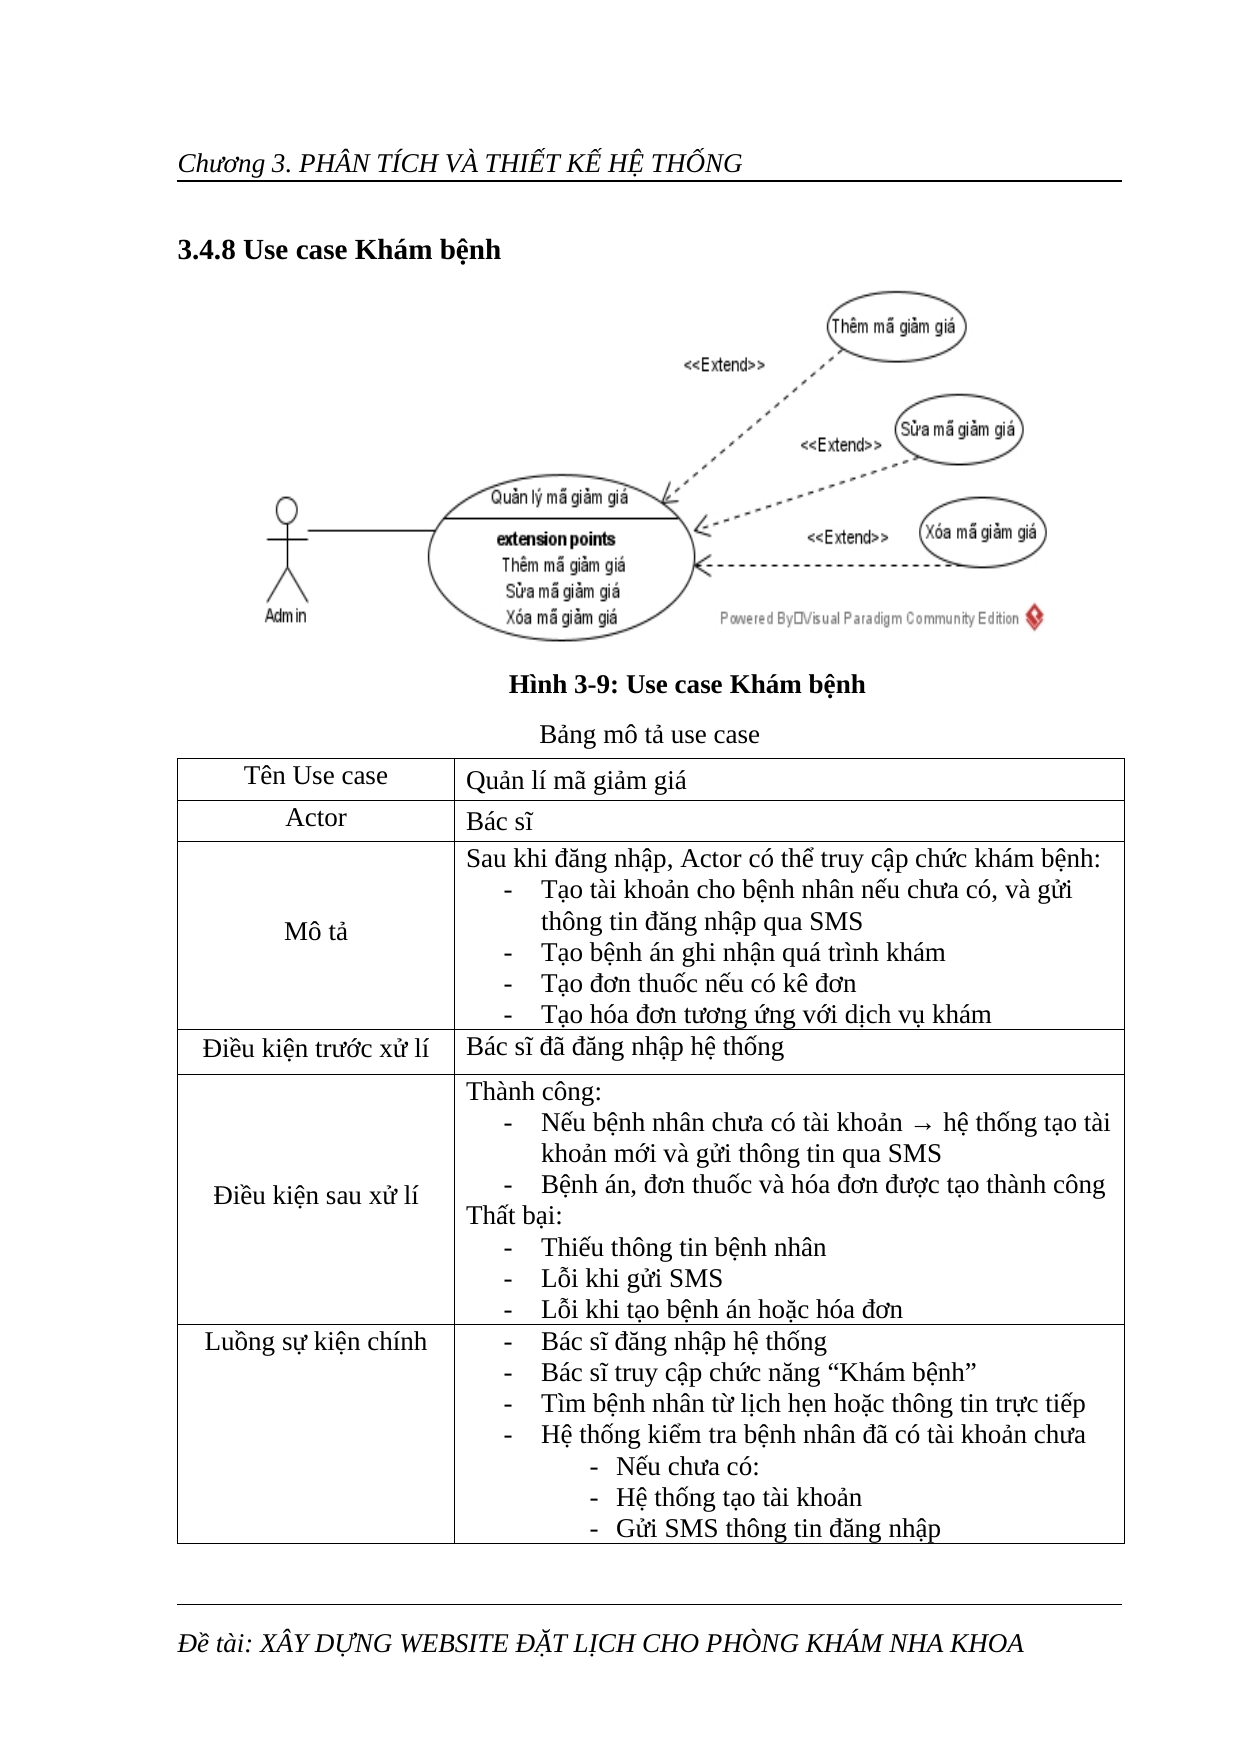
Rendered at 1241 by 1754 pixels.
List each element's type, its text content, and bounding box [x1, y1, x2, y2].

table_cell Điều kiện trước xử lí [178, 1030, 454, 1074]
table_cell Actor [178, 801, 454, 841]
table_cell Thành công: Nếu bệnh nhân chưa có tài khoản → hệ thống tạo tài khoản mới và gửi thông tin qua SMS Bệnh án, đơn thuốc và hóa đơn được tạo thành công Thất bại: Thiếu thông tin bệnh nhân Lỗi khi gửi SMS Lỗi khi tạo bệnh án hoặc hóa đơn [455, 1075, 1124, 1324]
text 3.4.8 Use case Khám bệnh [177, 232, 1122, 266]
text Bảng mô tả use case [177, 718, 1122, 749]
picture [249, 288, 1051, 647]
table_cell Luồng sự kiện chính [178, 1325, 454, 1543]
table_cell Sau khi đăng nhập, Actor có thể truy cập chức khám bệnh: Tạo tài khoản cho bệnh nhân nếu chưa có, và gửi thông tin đăng nhập qua SMS Tạo bệnh án ghi nhận quá trình khám Tạo đơn thuốc nếu có kê đơn Tạo hóa đơn tương ứng với dịch vụ khám [455, 842, 1124, 1029]
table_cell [455, 1325, 1124, 1543]
table_cell Mô tả [178, 842, 454, 1029]
table_cell Bác sĩ đã đăng nhập hệ thống [455, 1030, 1124, 1074]
table_cell Điều kiện sau xử lí [178, 1075, 454, 1324]
table_header Quản lí mã giảm giá [455, 759, 1124, 800]
table_cell Bác sĩ [455, 801, 1124, 841]
text Hình 3-9: Use case Khám bệnh [252, 668, 1122, 699]
table_header Tên Use case [178, 759, 454, 800]
